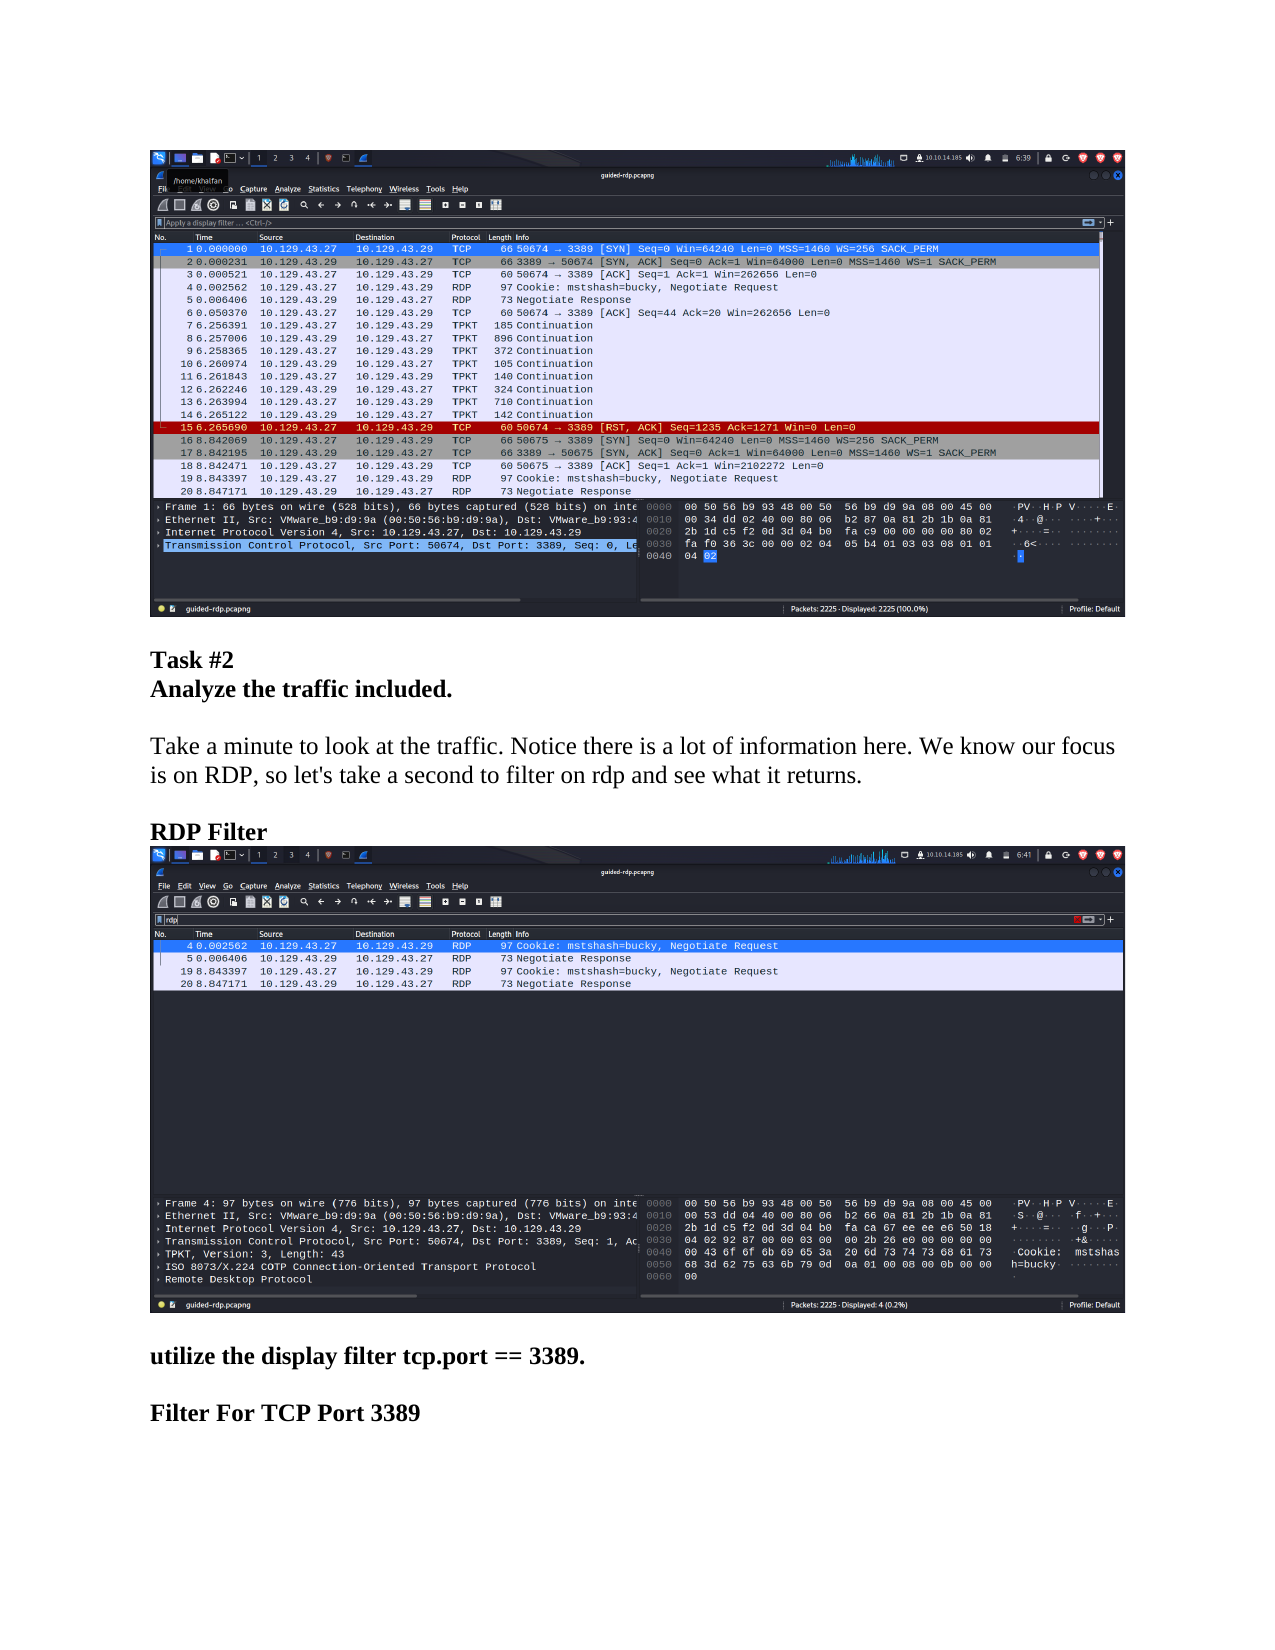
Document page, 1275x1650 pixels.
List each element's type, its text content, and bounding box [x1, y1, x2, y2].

text Analyze the traffic included. [150, 674, 1125, 702]
text Take a minute to look at the traffic. Notice there is a lot of information here. We know our focus is on RDP, so let's take a second to filter on rdp and see what it returns. [150, 731, 1125, 789]
text RDP Filter [150, 817, 1125, 846]
text Task #2 [150, 645, 1125, 674]
picture [150, 846, 1125, 1313]
text utilize the display filter tcp.port == 3389. [150, 1341, 1125, 1370]
text Filter For TCP Port 3389 [150, 1398, 1125, 1427]
picture [150, 150, 1125, 617]
